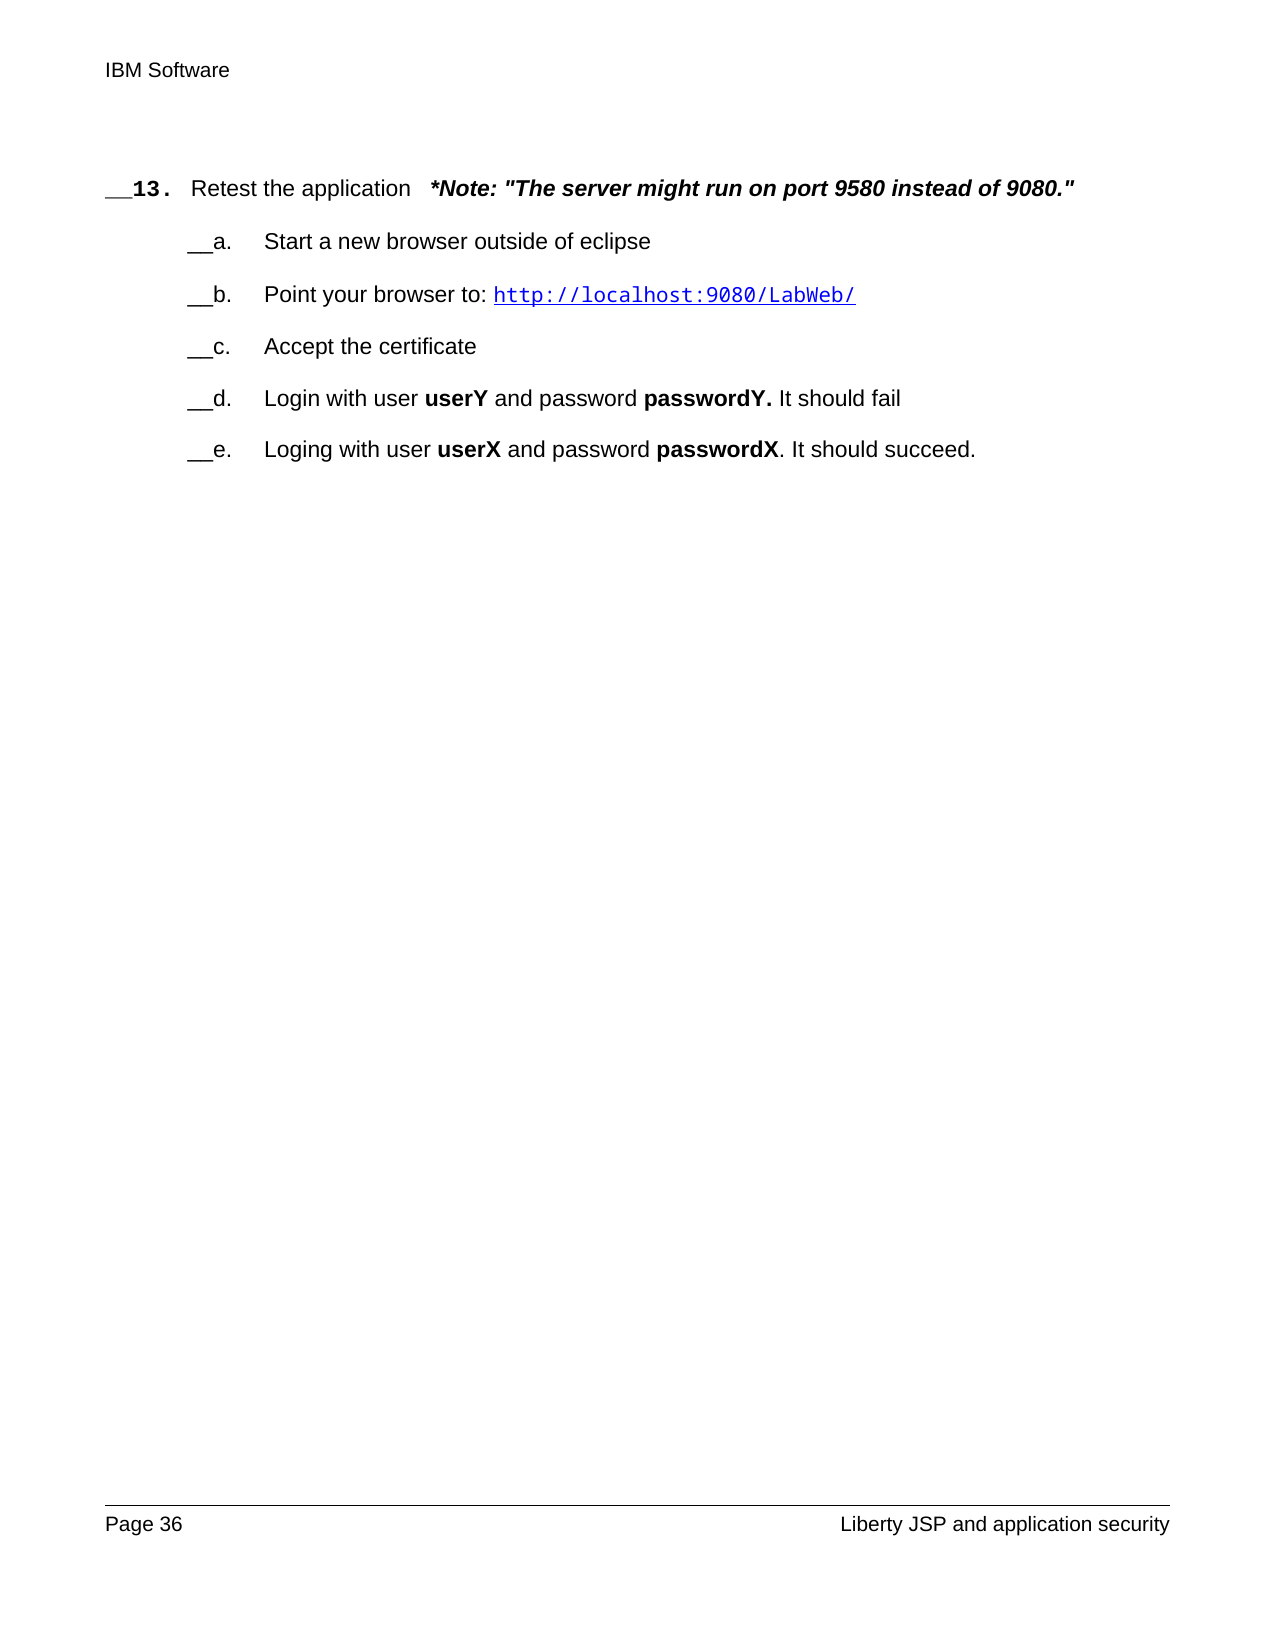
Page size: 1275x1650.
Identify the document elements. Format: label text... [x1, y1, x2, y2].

list Login with user userY and password passwordY. It should fail [187, 384, 1170, 411]
list Retest the application *Note: "The server might run on port 9580 instead of 9080." [105, 175, 1170, 203]
list Start a new browser outside of eclipse [187, 228, 1170, 255]
list Point your browser to: http://localhost:9080/LabWeb/ [187, 280, 1170, 308]
list Loging with user userX and password passwordX. It should succeed. [187, 436, 1170, 462]
list Accept the certificate [187, 333, 1170, 359]
